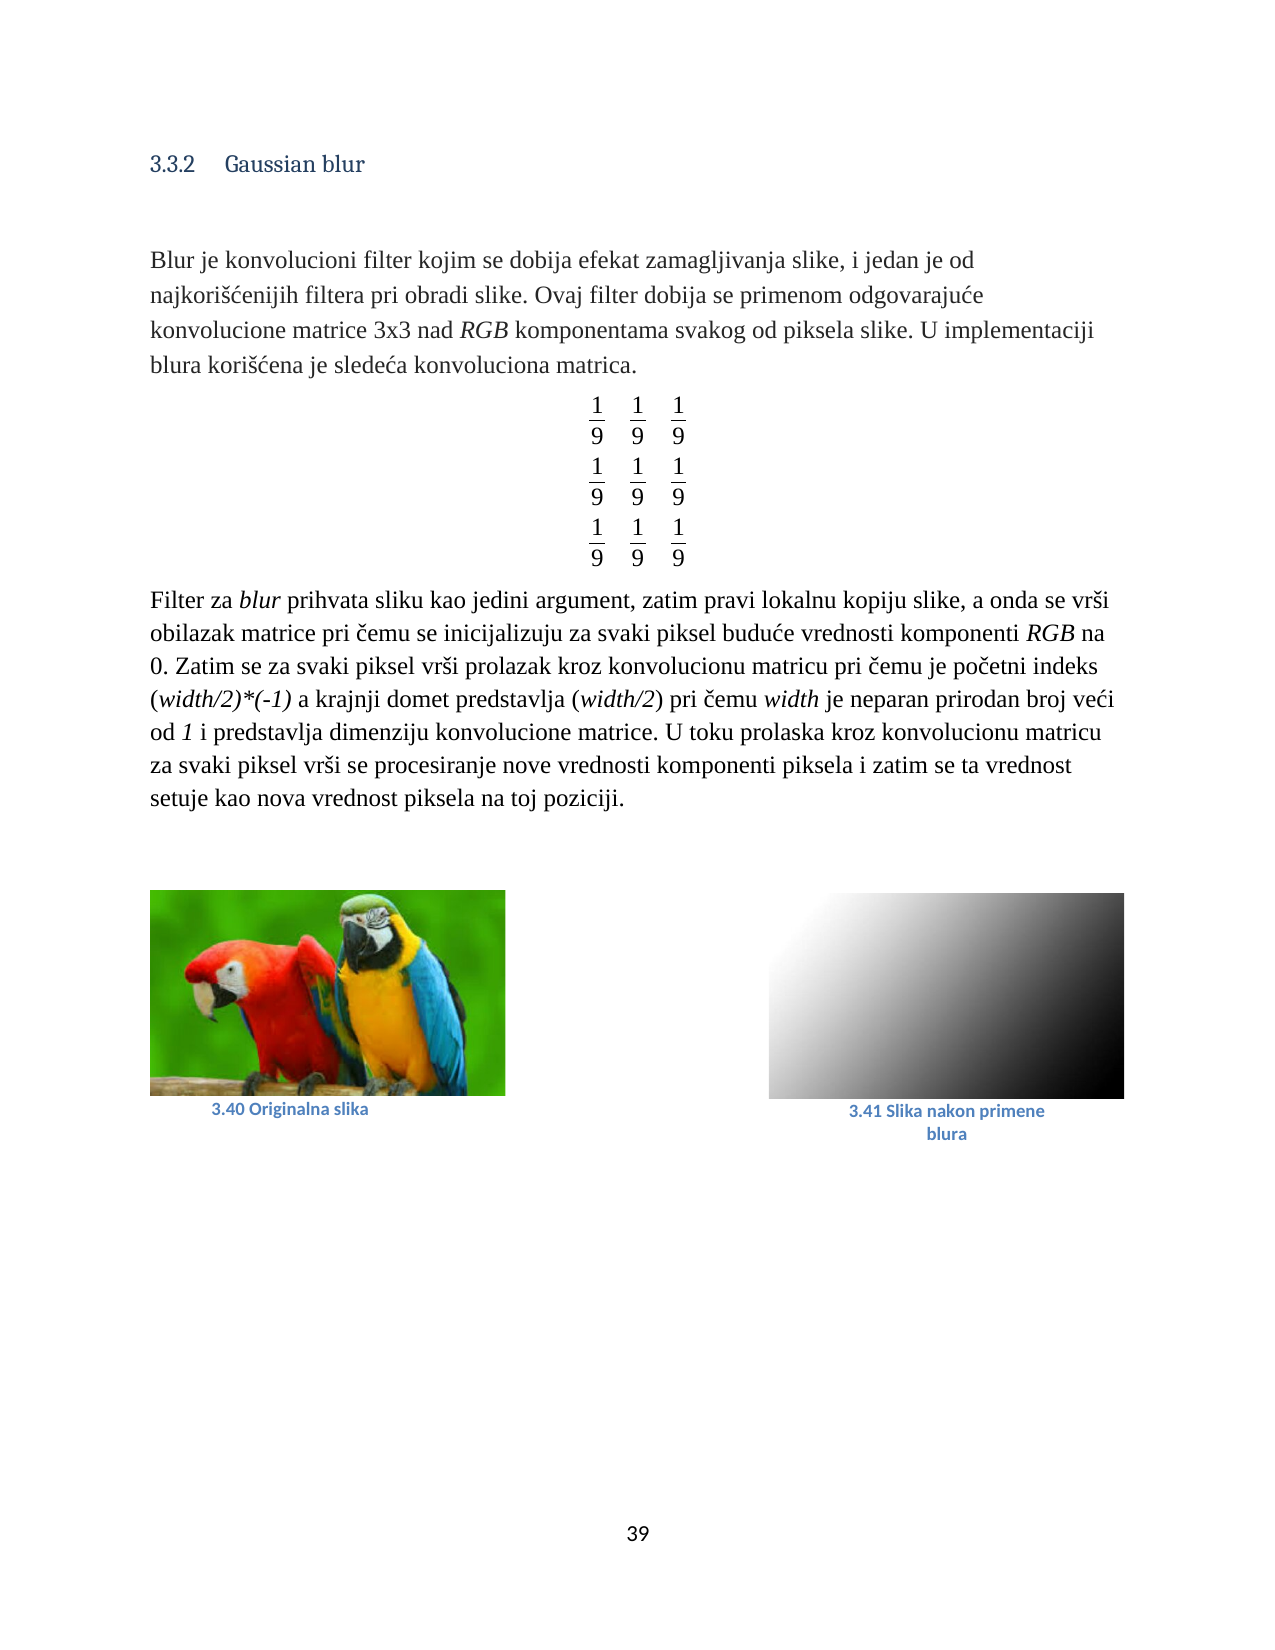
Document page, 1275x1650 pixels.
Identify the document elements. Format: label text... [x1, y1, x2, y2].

picture [150, 890, 506, 1096]
picture [768, 893, 1125, 1099]
text Blur je konvolucioni filter kojim se dobija efekat zamagljivanja slike, i jedan je od najkorišćenijih filtera pri obradi slike. Ovaj filter dobija se primenom odgovarajuće konvolucione matrice 3x3 nad RGB komponentama svakog od piksela slike. U implementaciji blura korišćena je sledeća konvoluciona matrica. [150, 204, 1125, 379]
text Filter za blur prihvata sliku kao jedini argument, zatim pravi lokalnu kopiju slike, a onda se vrši obilazak matrice pri čemu se inicijalizuju za svaki piksel buduće vrednosti komponenti RGB na 0. Zatim se za svaki piksel vrši prolazak kroz konvolucionu matricu pri čemu je početni indeks (width/2)*(-1) a krajnji domet predstavlja (width/2) pri čemu width je neparan prirodan broj veći od 1 i predstavlja dimenziju konvolucione matrice. U toku prolaska kroz konvolucionu matricu za svaki piksel vrši se procesiranje nove vrednosti komponenti piksela i zatim se ta vrednost setuje kao nova vrednost piksela na toj poziciji. [150, 585, 1125, 812]
text 3.3.2 Gaussian blur [150, 150, 1125, 179]
